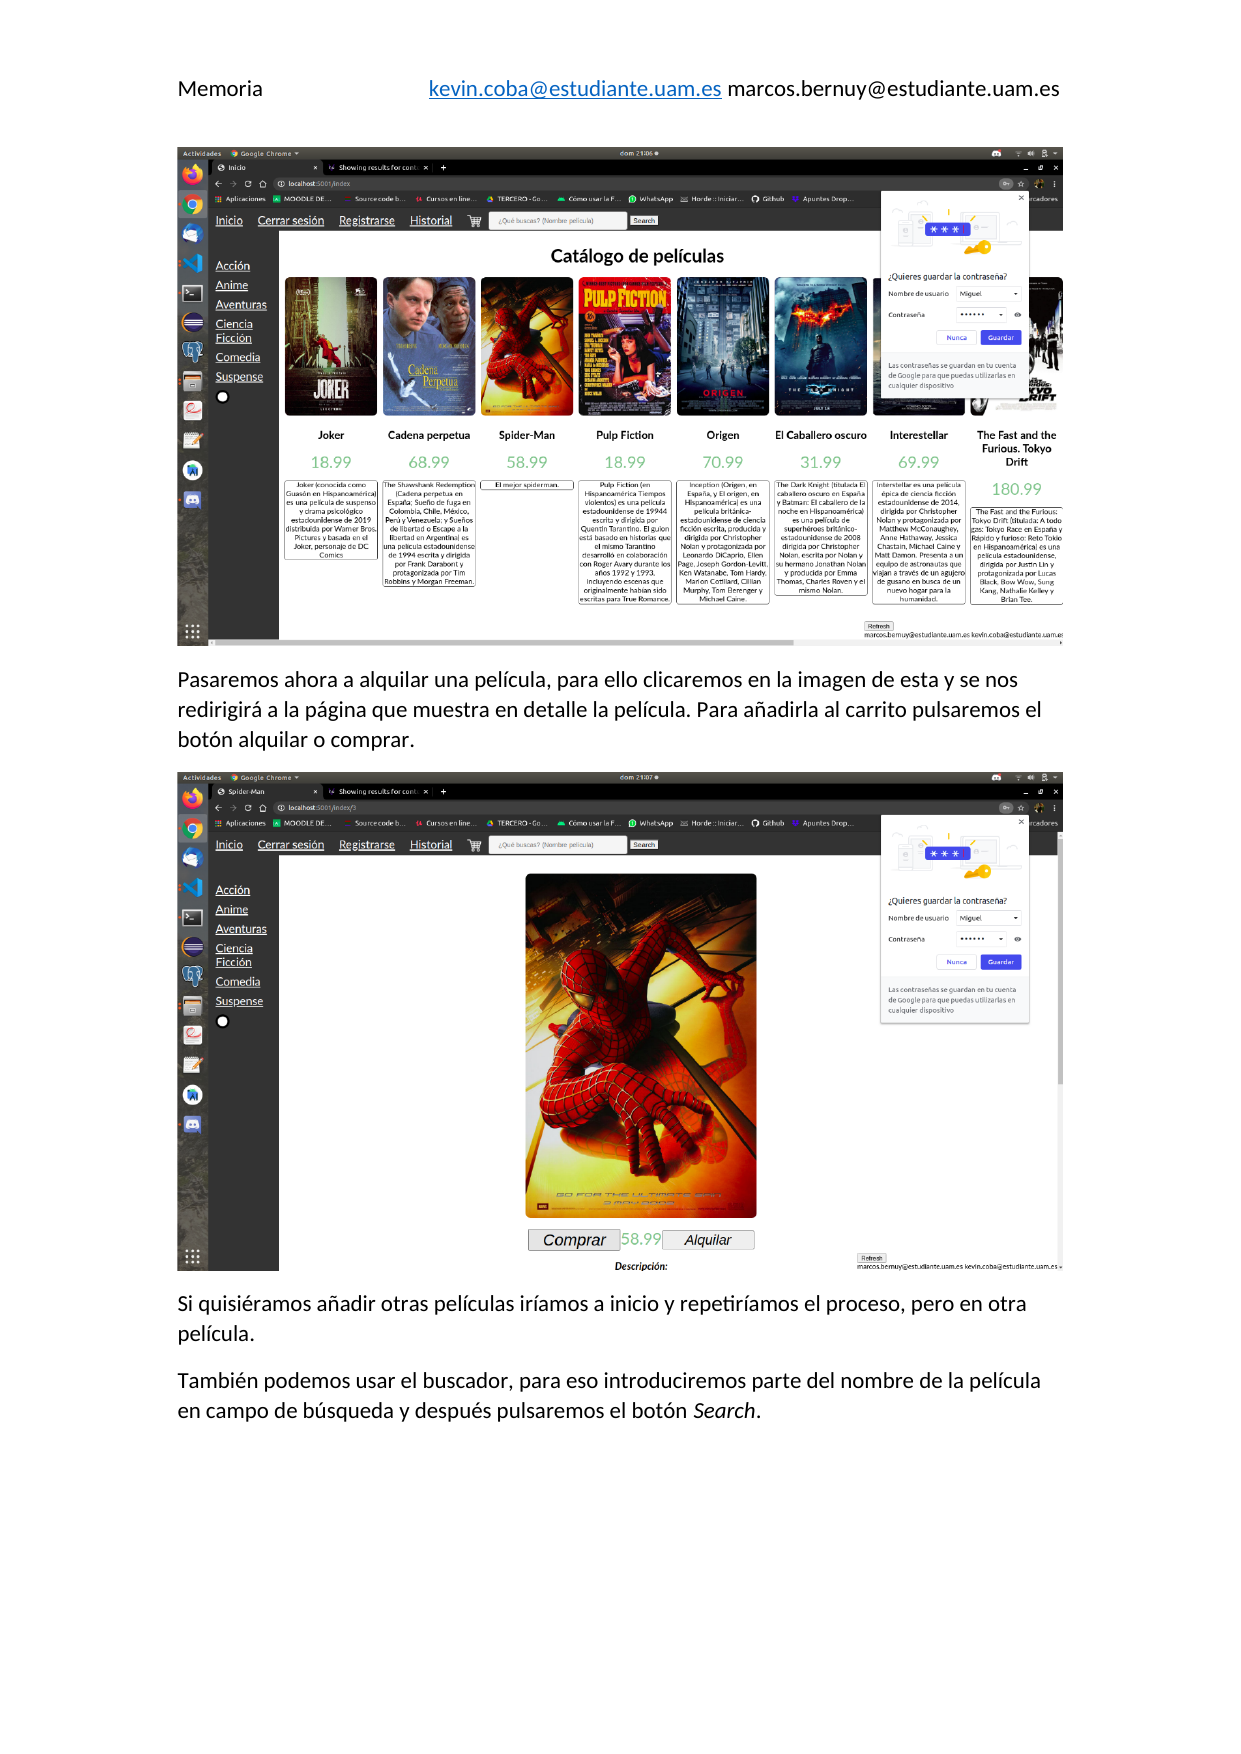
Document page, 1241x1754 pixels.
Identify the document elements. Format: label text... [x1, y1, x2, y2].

text Si quisiéramos añadir otras películas iríamos a inicio y repetiríamos el proceso, pero en otra película. [177, 1289, 1063, 1347]
picture [177, 772, 1063, 1271]
text También podemos usar el buscador, para eso introduciremos parte del nombre de la película en campo de búsqueda y después pulsaremos el botón Search. [177, 1366, 1063, 1424]
picture [177, 147, 1063, 646]
text Pasaremos ahora a alquilar una película, para ello clicaremos en la imagen de esta y se nos redirigirá a la página que muestra en detalle la película. Para añadirla al carrito pulsaremos el botón alquilar o comprar. [177, 665, 1063, 753]
